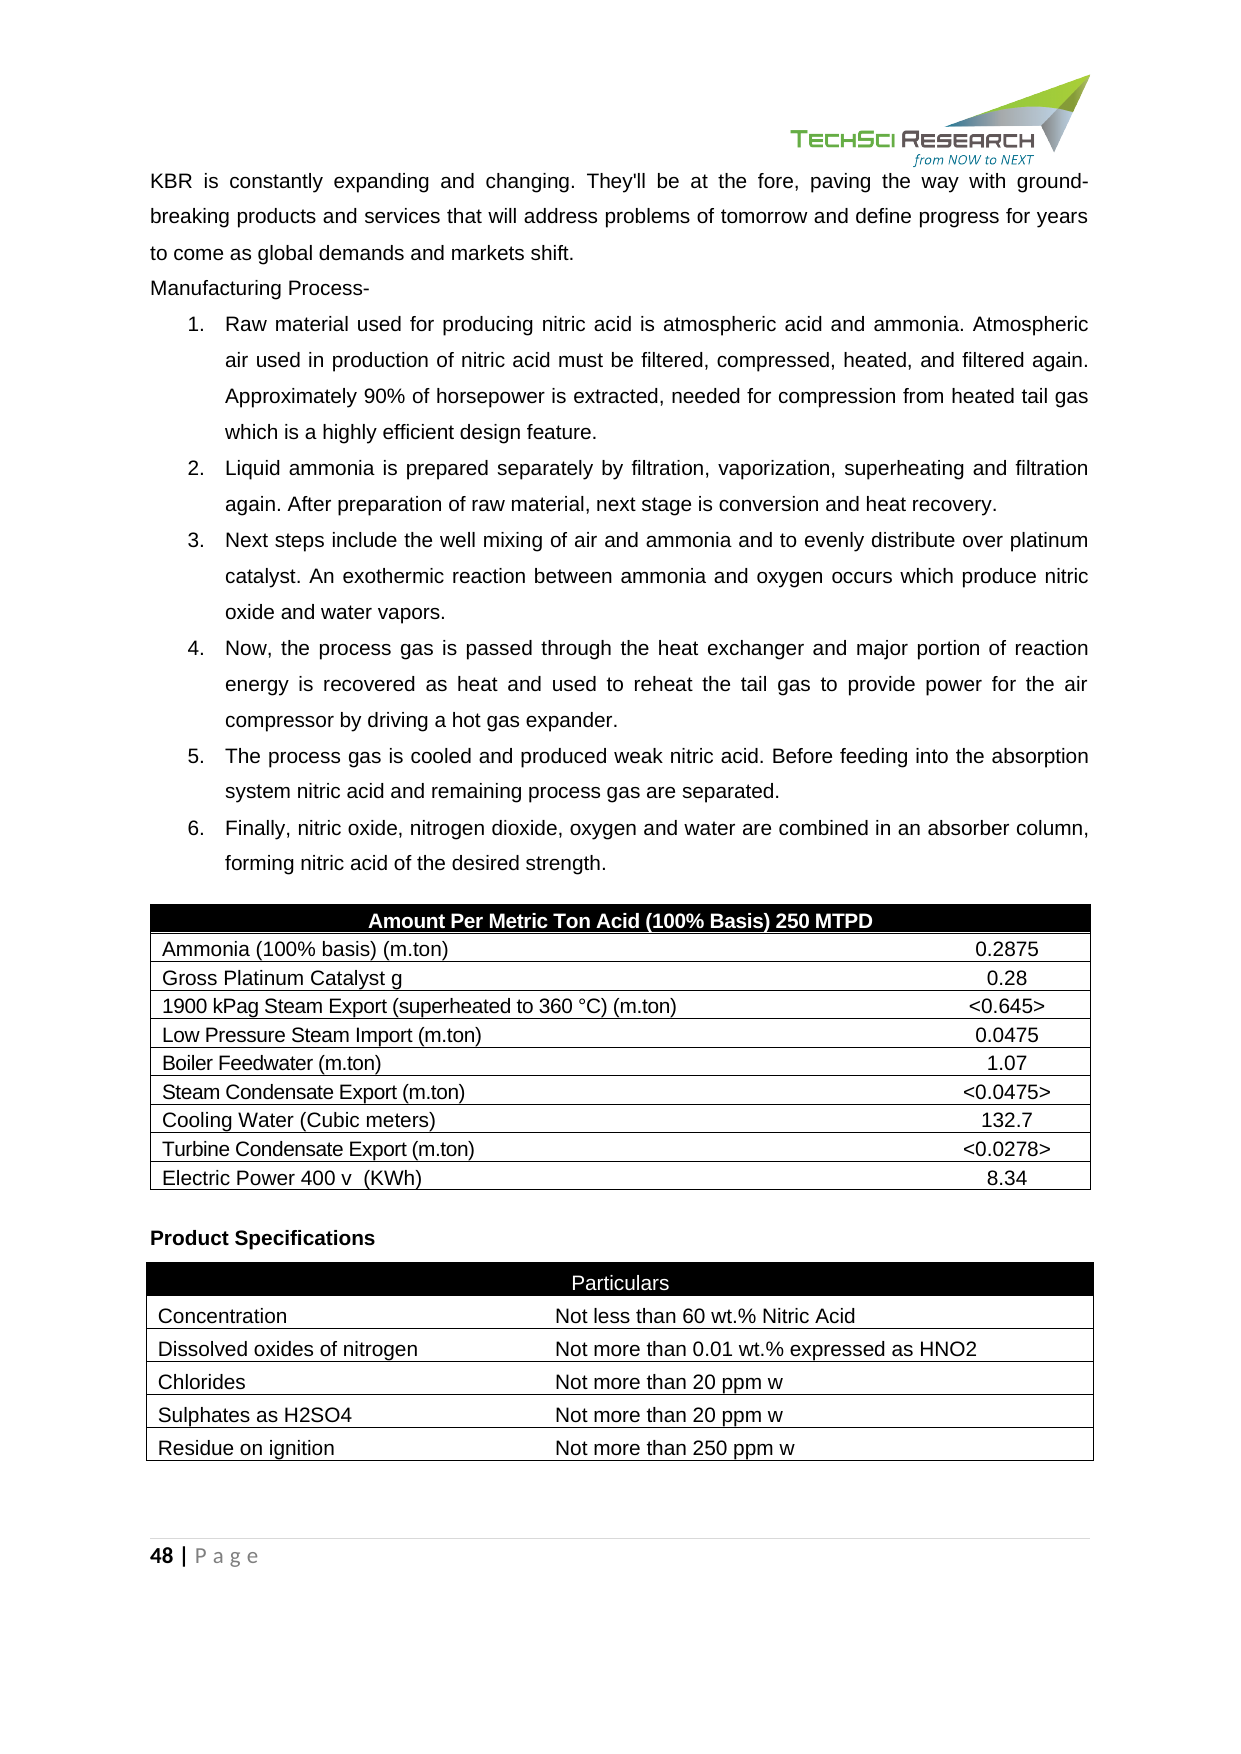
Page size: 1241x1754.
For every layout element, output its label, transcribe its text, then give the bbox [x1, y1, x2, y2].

table_cell Residue on ignition [147, 1428, 544, 1460]
list Now, the process gas is passed through the heat exchanger and major portion of reaction energy is recovered as heat and used to reheat the tail gas to provide power for the air compressor by driving a hot gas expander. [187, 636, 1090, 731]
table_cell Sulphates as H2SO4 [147, 1395, 544, 1427]
list KBR is constantly expanding and changing. They'll be at the fore, paving the way with ground-breaking products and services that will address problems of tomorrow and define progress for years to come as global demands and markets shift. [150, 168, 1090, 264]
table_cell Ammonia (100% basis) (m.ton) [151, 934, 923, 961]
picture [788, 73, 1091, 169]
list Raw material used for producing nitric acid is atmospheric acid and ammonia. Atmospheric air used in production of nitric acid must be filtered, compressed, heated, and filtered again. Approximately 90% of horsepower is extracted, needed for compression from heated tail gas which is a highly efficient design feature. [187, 312, 1090, 444]
table_cell 132.7 [924, 1105, 1090, 1132]
table_cell Cooling Water (Cubic meters) [151, 1105, 923, 1132]
table_cell Not less than 60 wt.% Nitric Acid [544, 1296, 1093, 1328]
table_cell 0.0475 [924, 1019, 1090, 1047]
table_cell Chlorides [147, 1362, 544, 1394]
table_cell Steam Condensate Export (m.ton) [151, 1076, 923, 1104]
table_cell 1900 kPag Steam Export (superheated to 360 °C) (m.ton) [151, 991, 923, 1018]
table_cell Not more than 20 ppm w [544, 1395, 1093, 1427]
table_cell <0.0278> [924, 1133, 1090, 1161]
table_cell 0.2875 [924, 934, 1090, 961]
table_cell Dissolved oxides of nitrogen [147, 1329, 544, 1361]
table_cell Boiler Feedwater (m.ton) [151, 1048, 923, 1075]
list The process gas is cooled and produced weak nitric acid. Before feeding into the absorption system nitric acid and remaining process gas are separated. [187, 743, 1090, 803]
table_cell Electric Power 400 v (KWh) [151, 1162, 923, 1189]
list Finally, nitric oxide, nitrogen dioxide, oxygen and water are combined in an absorber column, forming nitric acid of the desired strength. [187, 815, 1090, 875]
table_cell Concentration [147, 1296, 544, 1328]
table_cell Not more than 20 ppm w [544, 1362, 1093, 1394]
table_cell Turbine Condensate Export (m.ton) [151, 1133, 923, 1161]
table_cell 1.07 [924, 1048, 1090, 1075]
table_cell Low Pressure Steam Import (m.ton) [151, 1019, 923, 1047]
table_cell <0.0475> [924, 1076, 1090, 1104]
table_cell Not more than 250 ppm w [544, 1428, 1093, 1460]
table_header Amount Per Metric Ton Acid (100% Basis) 250 MTPD [151, 905, 1090, 932]
list Manufacturing Process- [150, 276, 1090, 300]
table_cell <0.645> [924, 991, 1090, 1018]
table_header Particulars [147, 1263, 1093, 1295]
table_cell 8.34 [924, 1162, 1090, 1189]
table_cell Not more than 0.01 wt.% expressed as HNO2 [544, 1329, 1093, 1361]
list Next steps include the well mixing of air and ammonia and to evenly distribute over platinum catalyst. An exothermic reaction between ammonia and oxygen occurs which produce nitric oxide and water vapors. [187, 528, 1090, 624]
table_cell Gross Platinum Catalyst g [151, 962, 923, 989]
list Liquid ammonia is prepared separately by filtration, vaporization, superheating and filtration again. After preparation of raw material, next stage is conversion and heat recovery. [187, 456, 1090, 516]
list Product Specifications [150, 1226, 1090, 1250]
table_cell 0.28 [924, 962, 1090, 989]
